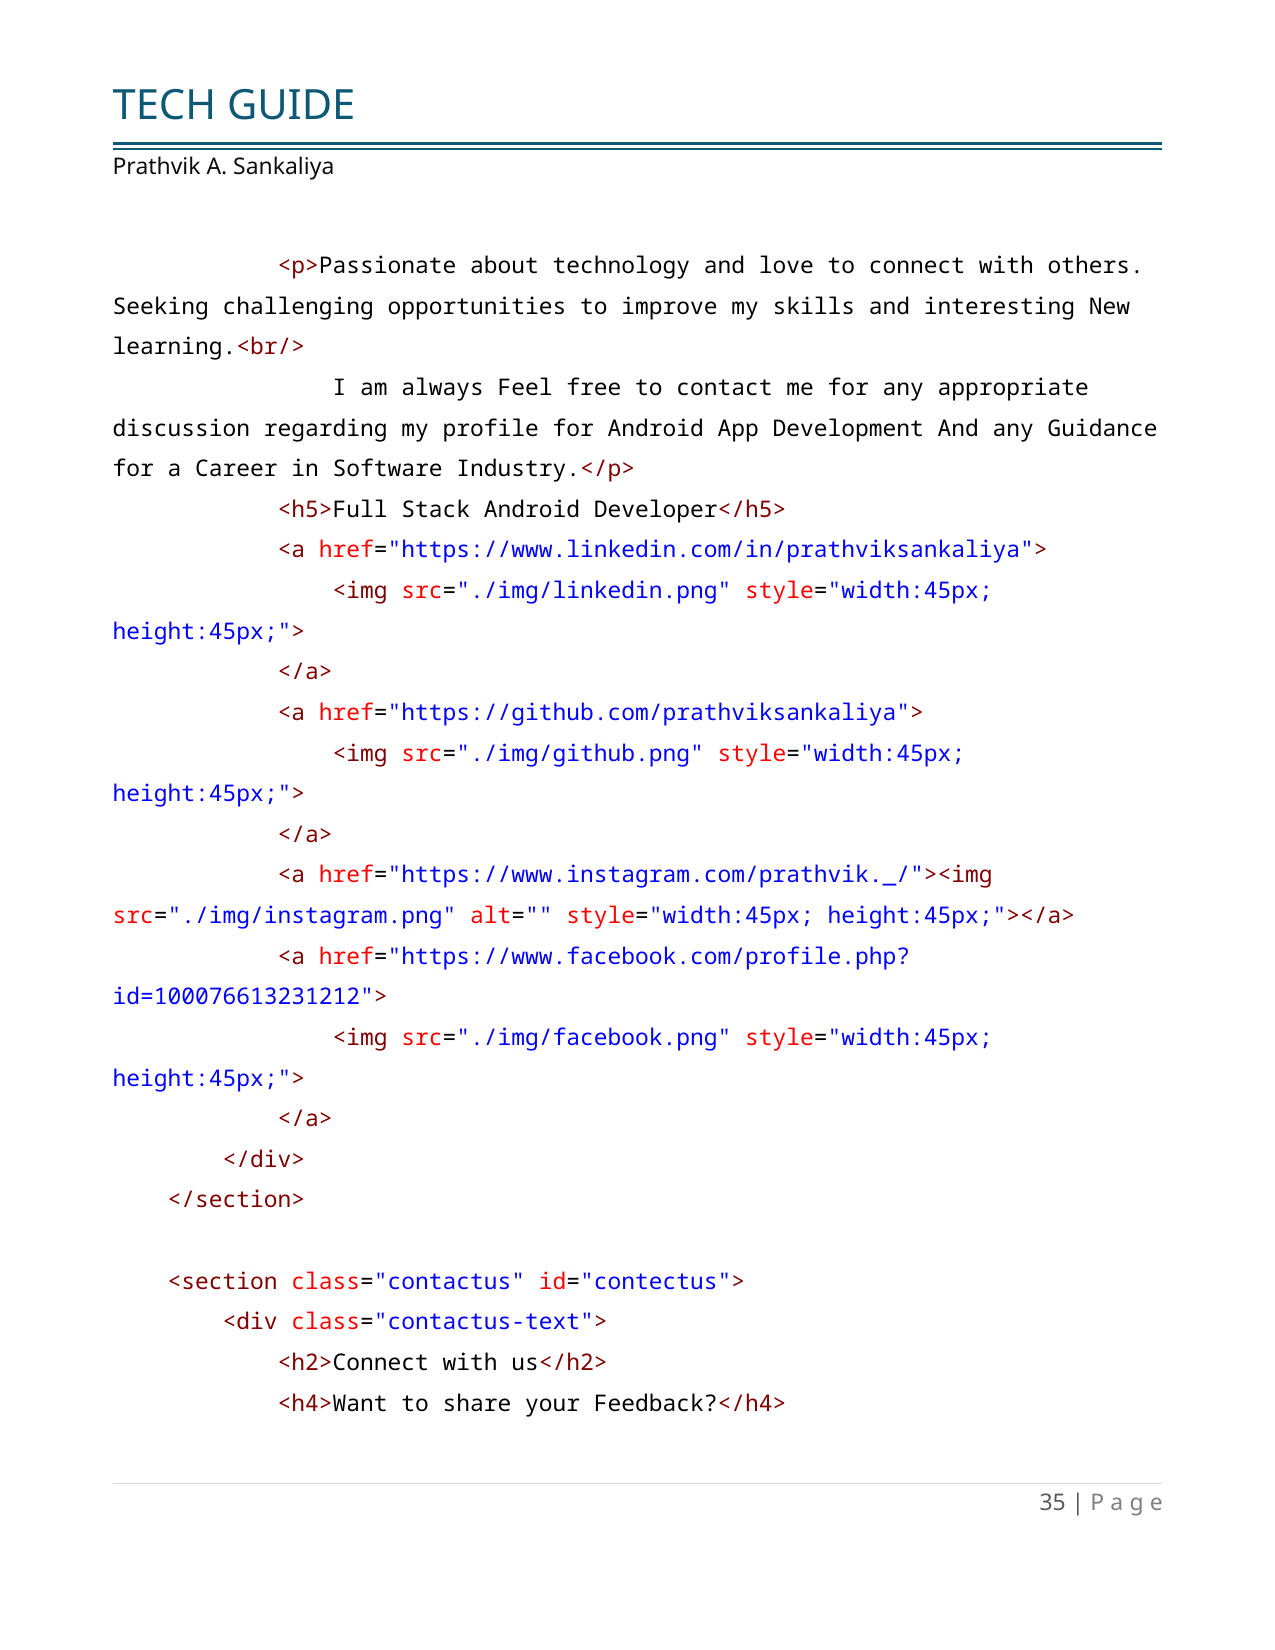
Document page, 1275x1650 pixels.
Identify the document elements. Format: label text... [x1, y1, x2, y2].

text </a> [112, 808, 1162, 849]
text <div class="contactus-text"> [112, 1296, 1162, 1336]
text <img src="./img/facebook.png" style="width:45px; height:45px;"> [112, 1011, 1162, 1093]
text <a href="https://www.linkedin.com/in/prathviksankaliya"> [112, 524, 1162, 564]
text </a> [112, 1093, 1162, 1133]
text </section> [112, 1174, 1162, 1214]
text <section class="contactus" id="contectus"> [112, 1255, 1162, 1296]
text </a> [112, 646, 1162, 686]
text <a href="https://www.instagram.com/prathvik._/"><img src="./img/instagram.png" alt="" style="width:45px; height:45px;"></a> [112, 849, 1162, 930]
text <img src="./img/linkedin.png" style="width:45px; height:45px;"> [112, 564, 1162, 646]
text <a href="https://www.facebook.com/profile.php?id=100076613231212"> [112, 930, 1162, 1011]
text <h2>Connect with us</h2> [112, 1336, 1162, 1377]
text <a href="https://github.com/prathviksankaliya"> [112, 686, 1162, 727]
text <img src="./img/github.png" style="width:45px; height:45px;"> [112, 727, 1162, 808]
text <p>Passionate about technology and love to connect with others. Seeking challenging opportunities to improve my skills and interesting New learning.<br/> [112, 239, 1162, 361]
text <h5>Full Stack Android Developer</h5> [112, 483, 1162, 524]
text <h4>Want to share your Feedback?</h4> [112, 1377, 1162, 1418]
text </div> [112, 1133, 1162, 1174]
text I am always Feel free to contact me for any appropriate discussion regarding my profile for Android App Development And any Guidance for a Career in Software Industry.</p> [112, 361, 1162, 483]
